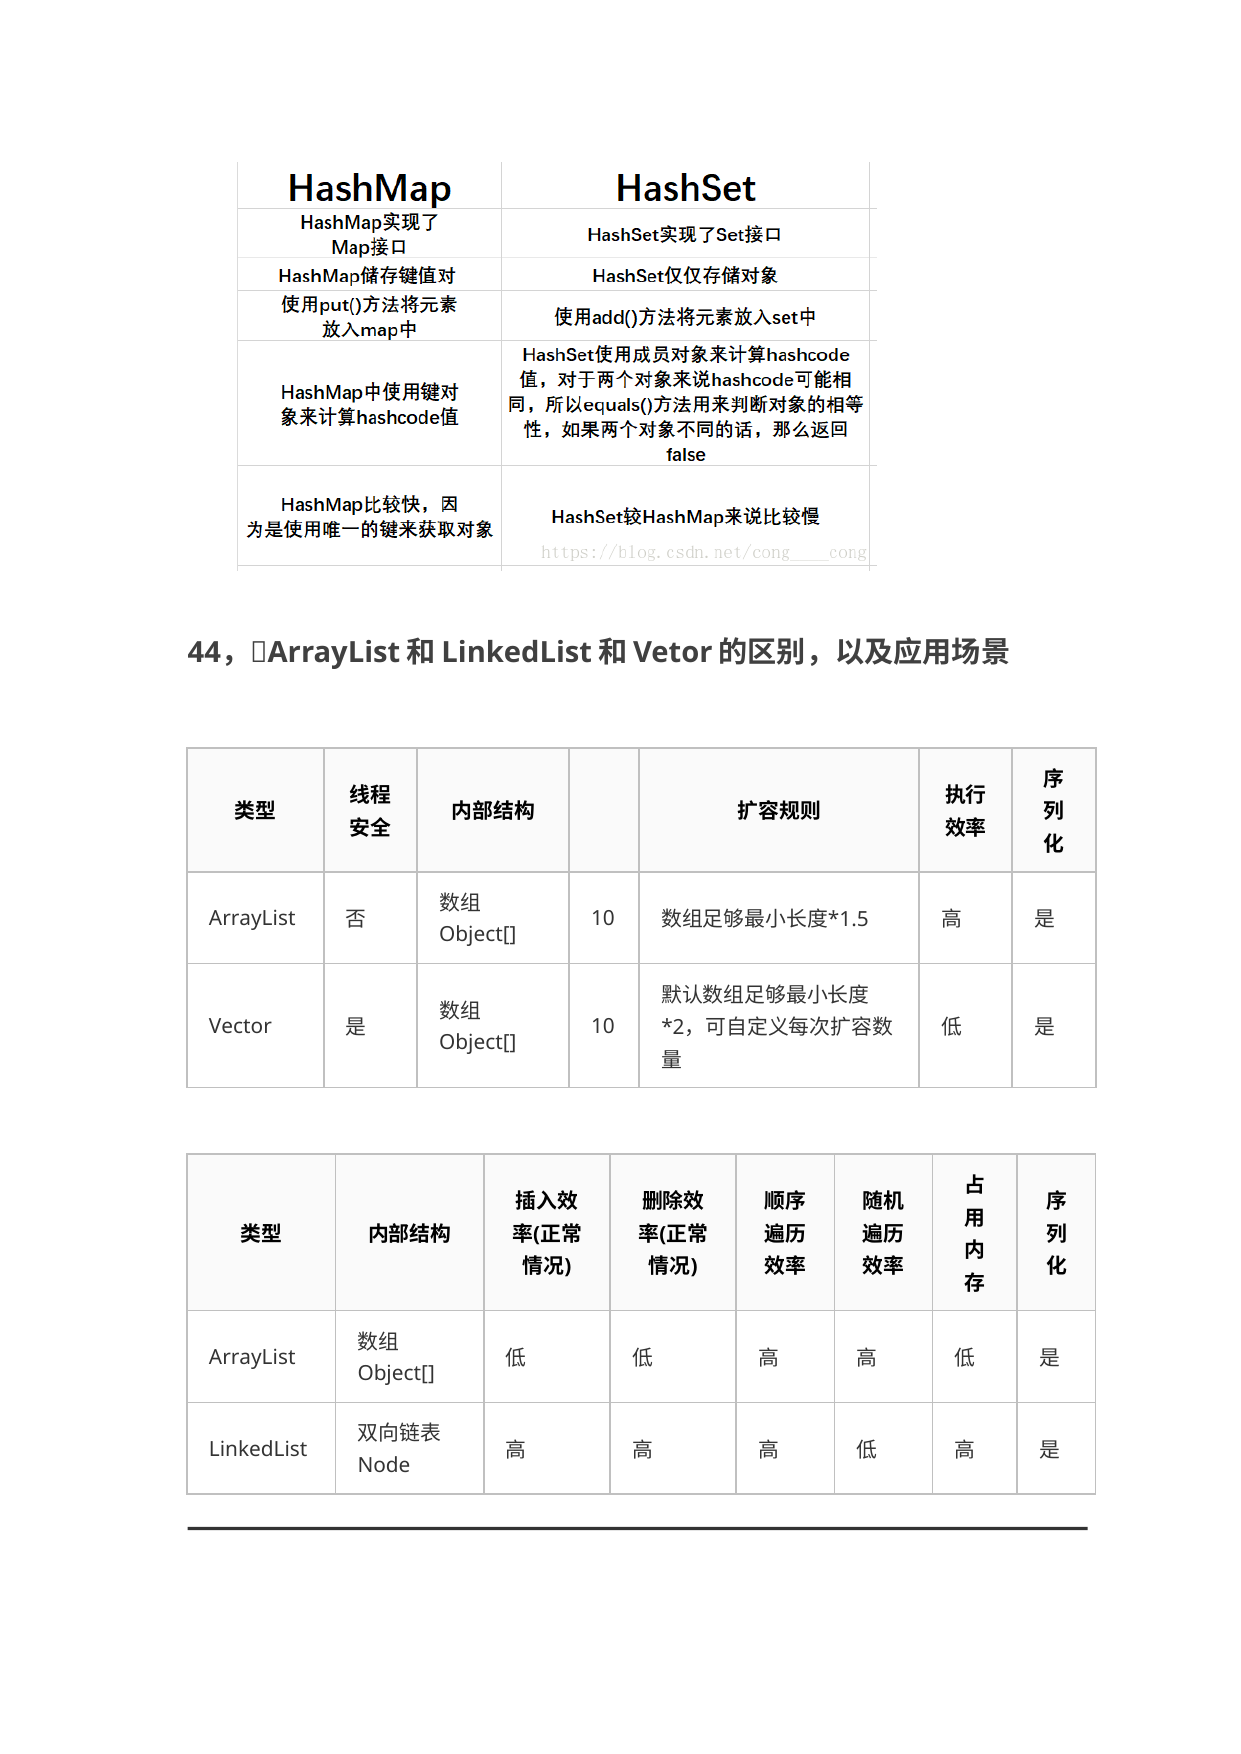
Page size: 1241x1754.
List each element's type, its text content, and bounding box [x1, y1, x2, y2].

table_cell 高 [611, 1403, 735, 1493]
table_cell 数组Object[] [336, 1311, 483, 1401]
table_header 序列化 [1018, 1155, 1095, 1310]
table_header 删除效率(正常情况) [611, 1155, 735, 1310]
table_cell 否 [325, 873, 416, 963]
table_header 执行效率 [920, 749, 1011, 871]
table_cell 10 [570, 873, 638, 963]
table_cell 是 [1013, 873, 1095, 963]
picture [237, 162, 877, 571]
table_header 内部结构 [418, 749, 568, 871]
table_cell 双向链表Node [336, 1403, 483, 1493]
table_cell 是 [1013, 964, 1095, 1087]
table_cell 高 [920, 873, 1011, 963]
table_cell LinkedList [188, 1403, 335, 1493]
table_cell 低 [611, 1311, 735, 1401]
table_header 类型 [188, 1155, 335, 1310]
table_header 顺序遍历效率 [737, 1155, 834, 1310]
table_cell 是 [1018, 1311, 1095, 1401]
table_header 扩容规则 [640, 749, 918, 871]
table_cell 是 [325, 964, 416, 1087]
table_header [570, 749, 638, 871]
table_header 类型 [188, 749, 323, 871]
table_cell 10 [570, 964, 638, 1087]
table_cell 高 [737, 1403, 834, 1493]
table_cell 数组Object[] [418, 964, 568, 1087]
table_header 内部结构 [336, 1155, 483, 1310]
table_header 线程安全 [325, 749, 416, 871]
table_cell 高 [835, 1311, 932, 1401]
list ArrayList和LinkedList和Vetor的区别，以及应用场景 [187, 617, 1053, 682]
table_cell 高 [933, 1403, 1016, 1493]
table_cell 高 [485, 1403, 609, 1493]
table_cell 低 [485, 1311, 609, 1401]
table_cell 低 [835, 1403, 932, 1493]
table_cell 低 [920, 964, 1011, 1087]
table_cell 高 [737, 1311, 834, 1401]
table_header 随机遍历效率 [835, 1155, 932, 1310]
table_cell Vector [188, 964, 323, 1087]
table_cell 数组足够最小长度*1.5 [640, 873, 918, 963]
table_cell 数组Object[] [418, 873, 568, 963]
table_cell 是 [1018, 1403, 1095, 1493]
table_cell 默认数组足够最小长度*2，可自定义每次扩容数量 [640, 964, 918, 1087]
table_cell 低 [933, 1311, 1016, 1401]
table_header 插入效率(正常情况) [485, 1155, 609, 1310]
table_cell ArrayList [188, 1311, 335, 1401]
table_header 占用内存 [933, 1155, 1016, 1310]
table_cell ArrayList [188, 873, 323, 963]
table_header 序列化 [1013, 749, 1095, 871]
